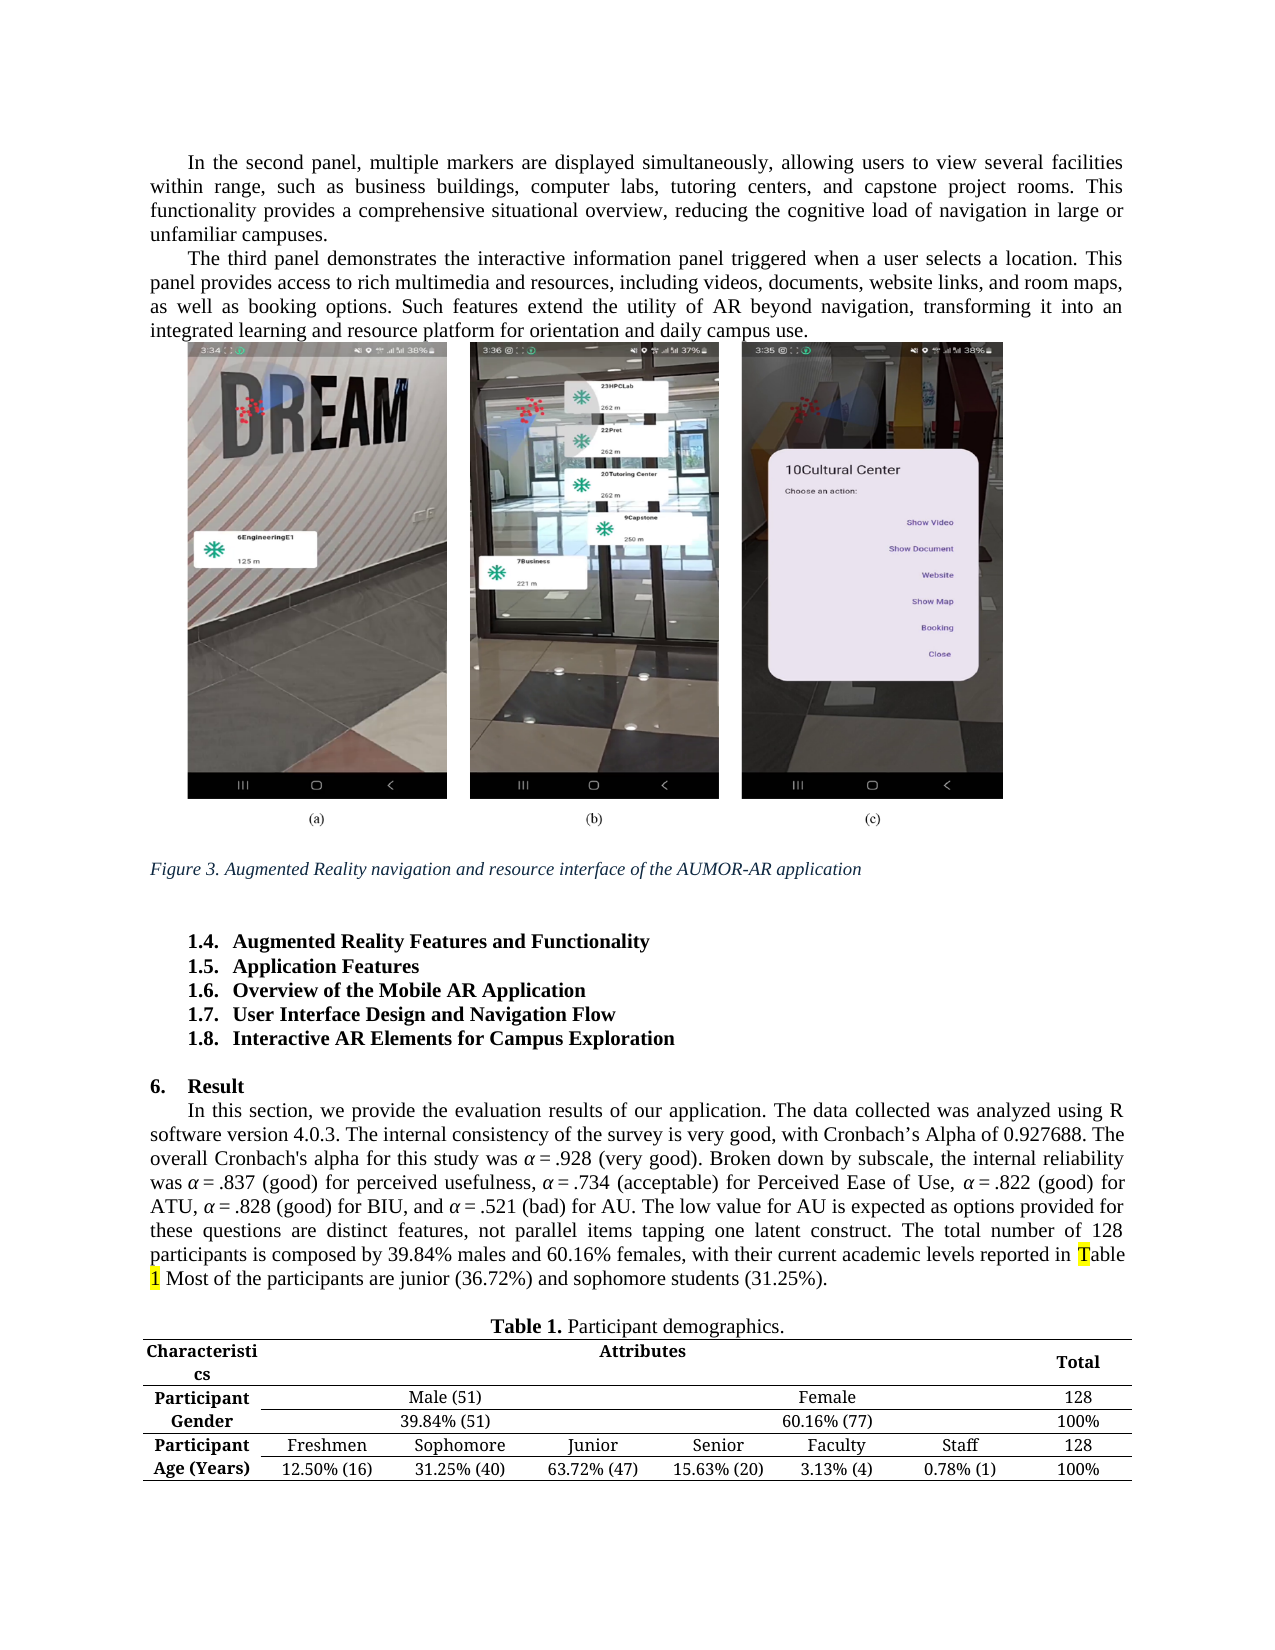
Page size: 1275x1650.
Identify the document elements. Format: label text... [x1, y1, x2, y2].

table_header Attributes [261, 1340, 1024, 1385]
list Overview of the Mobile AR Application [187, 978, 1125, 1002]
table_cell 39.84% (51) [261, 1410, 630, 1432]
table_header Total [1025, 1340, 1132, 1385]
table_cell 3.13% (4) [778, 1457, 896, 1480]
table_cell Senior [659, 1434, 777, 1456]
table_cell 63.72% (47) [526, 1457, 659, 1480]
table_cell 60.16% (77) [630, 1410, 1024, 1432]
table_header Characteristics [143, 1340, 261, 1385]
table_cell 15.63% (20) [659, 1457, 777, 1480]
list Interactive AR Elements for Campus Exploration [187, 1026, 1125, 1050]
list Application Features [187, 953, 1125, 978]
table_cell 128 [1025, 1386, 1132, 1409]
table_cell Junior [526, 1434, 659, 1456]
text In the second panel, multiple markers are displayed simultaneously, allowing users to view several facilities within range, such as business buildings, computer labs, tutoring centers, and capstone project rooms. This functionality provides a comprehensive situational overview, reducing the cognitive load of navigation in large or unfamiliar campuses. [150, 150, 1125, 246]
table_cell 0.78% (1) [896, 1457, 1024, 1480]
table_cell Staff [896, 1434, 1024, 1456]
table_cell 128 [1025, 1434, 1132, 1456]
list Result [150, 1074, 1125, 1098]
text Figure 3. Augmented Reality navigation and resource interface of the AUMOR-AR application [150, 858, 1125, 880]
text The third panel demonstrates the interactive information panel triggered when a user selects a location. This panel provides access to rich multimedia and resources, including videos, documents, website links, and room maps, as well as booking options. Such features extend the utility of AR beyond navigation, transforming it into an integrated learning and resource platform for orientation and daily campus use. [150, 246, 1125, 342]
text Table 1. Participant demographics. [150, 1314, 1125, 1338]
table_cell 100% [1025, 1457, 1132, 1480]
table_cell 100% [1025, 1410, 1132, 1432]
table_cell 31.25% (40) [394, 1457, 526, 1480]
picture [187, 342, 1003, 835]
text In this section, we provide the evaluation results of our application. The data collected was analyzed using R software version 4.0.3. The internal consistency of the survey is very good, with Cronbach’s Alpha of 0.927688. The overall Cronbach's alpha for this study was α = .928 (very good). Broken down by subscale, the internal reliability was α = .837 (good) for perceived usefulness, α = .734 (acceptable) for Perceived Ease of Use, α = .822 (good) for ATU, α = .828 (good) for BIU, and α = .521 (bad) for AU. The low value for AU is expected as options provided for these questions are distinct features, not parallel items tapping one latent construct. The total number of 128 participants is composed by 39.84% males and 60.16% females, with their current academic levels reported in Table 1 Most of the participants are junior (36.72%) and sophomore students (31.25%). [150, 1098, 1125, 1290]
list User Interface Design and Navigation Flow [187, 1002, 1125, 1026]
list Augmented Reality Features and Functionality [187, 929, 1125, 953]
table_cell 12.50% (16) [261, 1457, 393, 1480]
table_cell Female [630, 1386, 1024, 1409]
table_cell Participant Age (Years) [143, 1434, 261, 1480]
table_cell Sophomore [394, 1434, 526, 1456]
table_cell Male (51) [261, 1386, 630, 1409]
table_cell Faculty [778, 1434, 896, 1456]
table_cell Freshmen [261, 1434, 393, 1456]
table_cell Participant Gender [143, 1386, 261, 1432]
